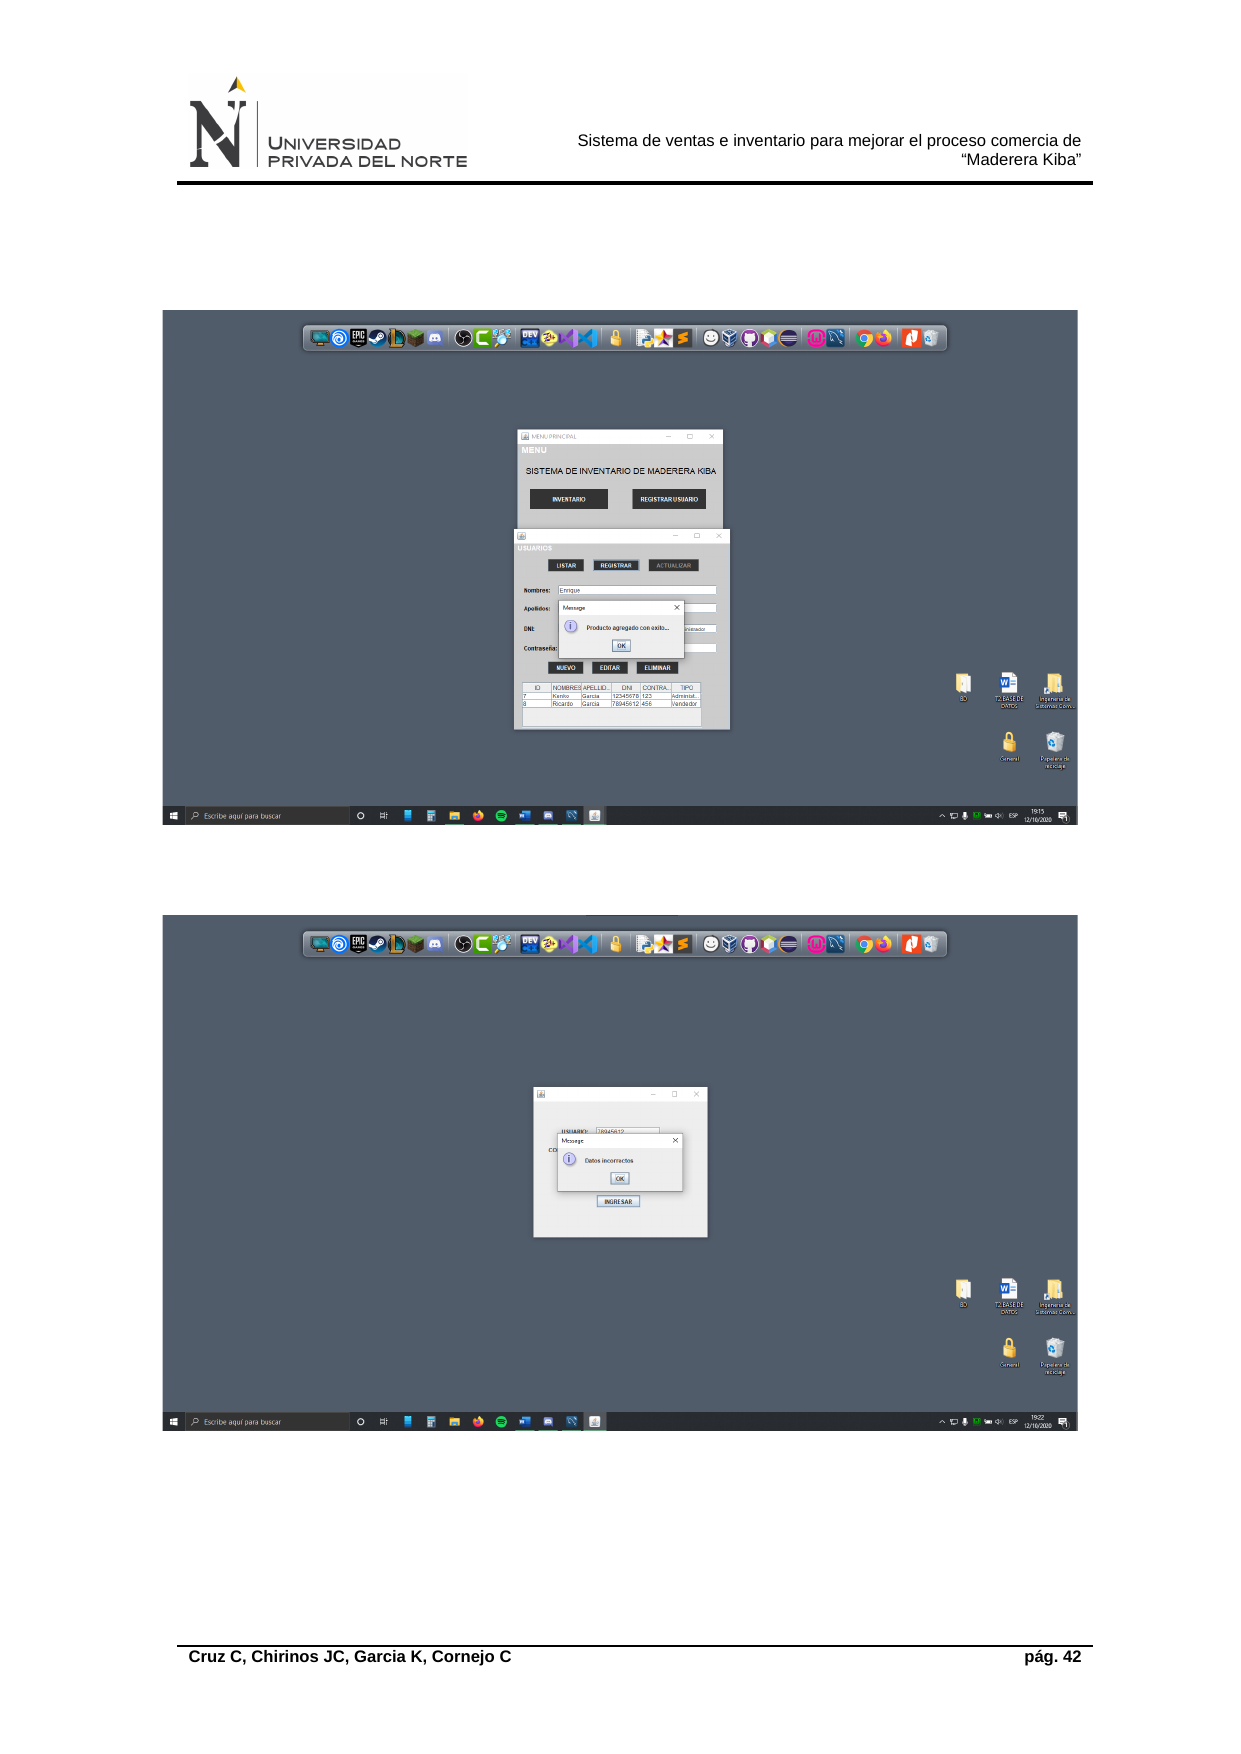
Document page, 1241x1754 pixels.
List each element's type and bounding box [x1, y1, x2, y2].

picture [162, 915, 1078, 1431]
picture [188, 73, 469, 169]
picture [162, 310, 1078, 825]
